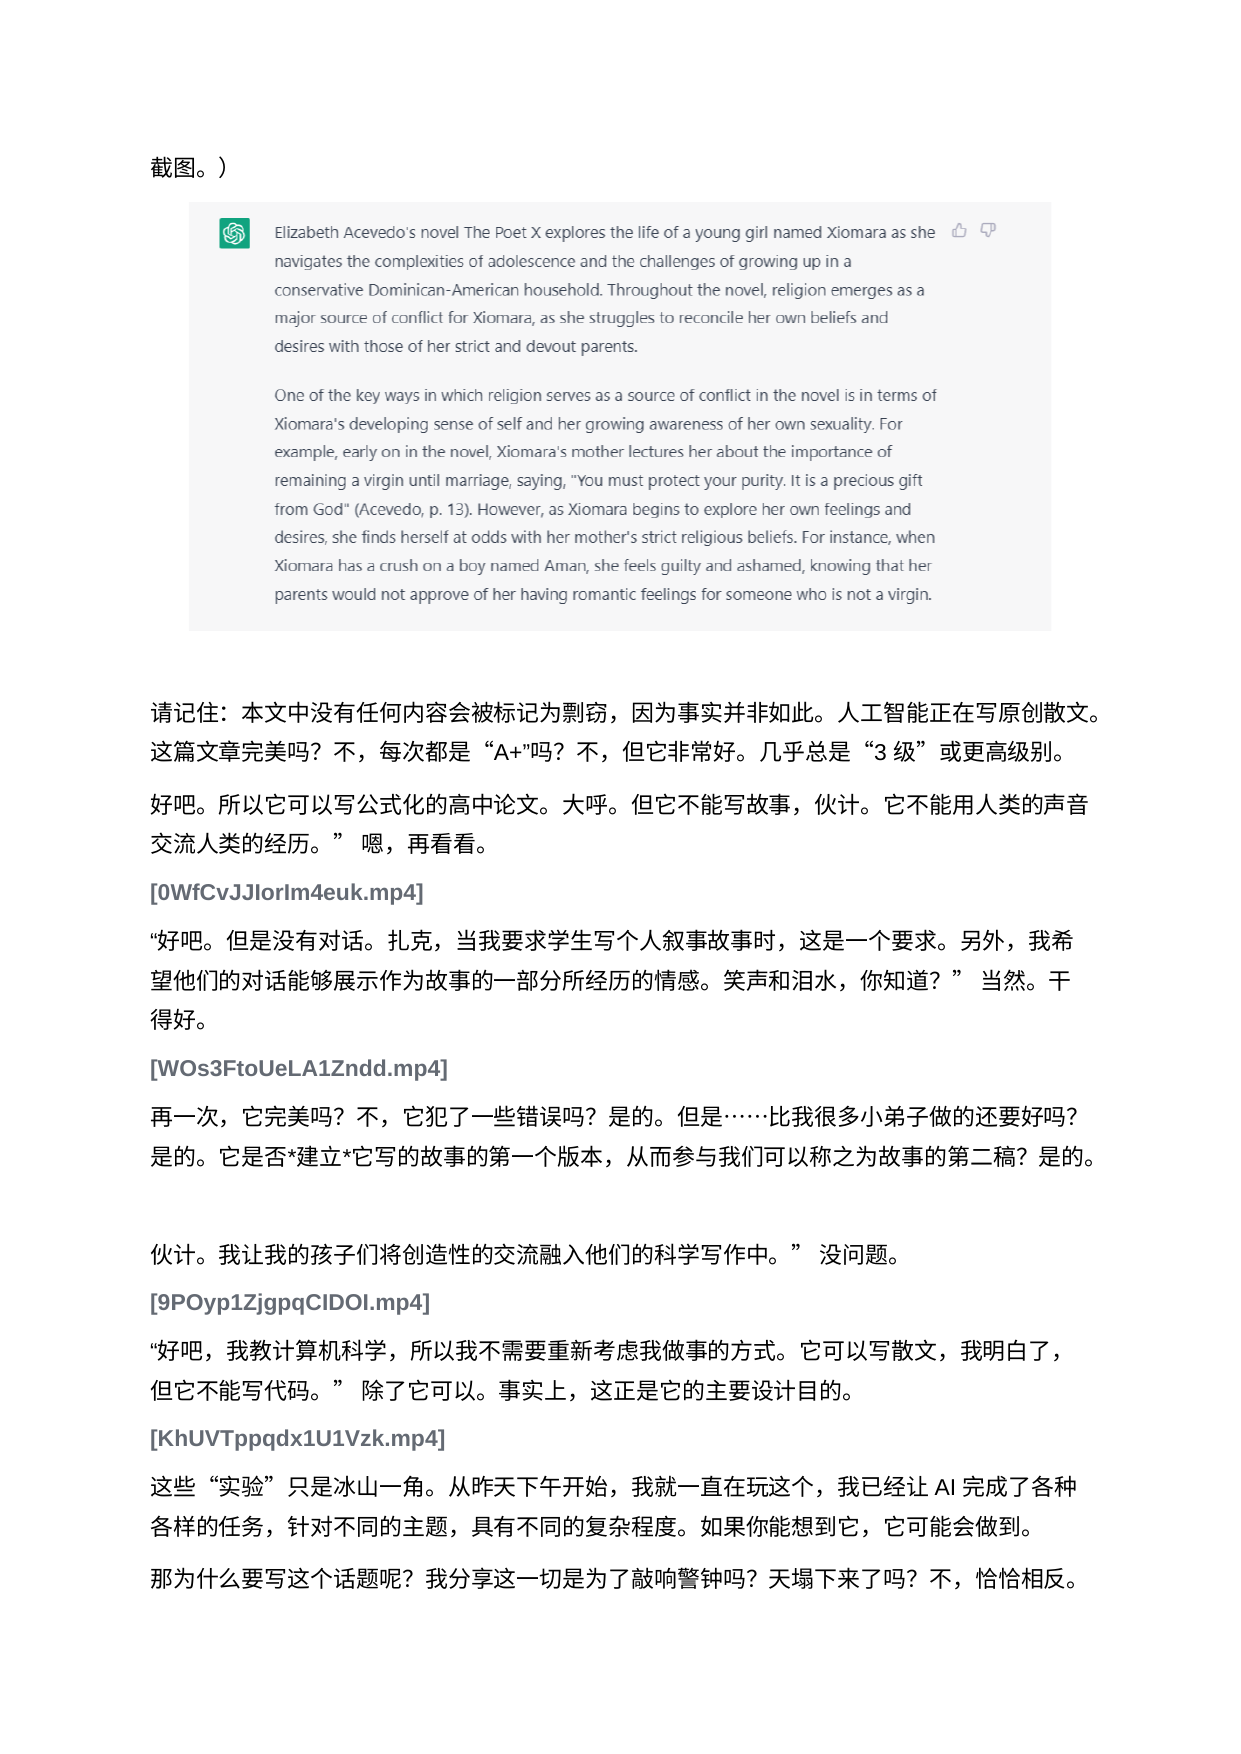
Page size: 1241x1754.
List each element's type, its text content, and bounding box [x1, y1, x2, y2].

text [150, 1561, 1090, 1594]
text [0WfCvJJIorIm4euk.mp4] [150, 879, 1090, 905]
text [150, 150, 1090, 183]
text 好吧。所以它可以写公式化的高中论文。大呼。但它不能写故事，伙计。它不能用人类的声音交流人类的经历。” 嗯，再看看。 [150, 787, 1090, 859]
text “好吧，我教计算机科学，所以我不需要重新考虑我做事的方式。它可以写散文，我明白了，但它不能写代码。” 除了它可以。事实上，这正是它的主要设计目的。 [150, 1333, 1090, 1406]
text [KhUVTppqdx1U1Vzk.mp4] [150, 1425, 1090, 1452]
text 请记住：本文中没有任何内容会被标记为剽窃，因为事实并非如此。人工智能正在写原创散文。这篇文章完美吗？不，每次都是“A+”吗？不，但它非常好。几乎总是“3 级”或更高级别。 [150, 694, 1090, 767]
text 再一次，它完美吗？不，它犯了一些错误吗？是的。但是……比我很多小弟子做的还要好吗？是的。它是否*建立*它写的故事的第一个版本，从而参与我们可以称之为故事的第二稿？是的。 [150, 1099, 1090, 1172]
text 伙计。我让我的孩子们将创造性的交流融入他们的科学写作中。” 没问题。 [150, 1237, 1090, 1270]
text [9POyp1ZjgpqCIDOI.mp4] [150, 1289, 1090, 1315]
text [WOs3FtoUeLA1Zndd.mp4] [150, 1054, 1090, 1081]
text 这些“实验”只是冰山一角。从昨天下午开始，我就一直在玩这个，我已经让 AI 完成了各种各样的任务，针对不同的主题，具有不同的复杂程度。如果你能想到它，它可能会做到。 [150, 1469, 1090, 1542]
text “好吧。但是没有对话。扎克，当我要求学生写个人叙事故事时，这是一个要求。另外，我希望他们的对话能够展示作为故事的一部分所经历的情感。笑声和泪水，你知道？” 当然。干得好。 [150, 923, 1090, 1036]
picture [188, 202, 1052, 631]
